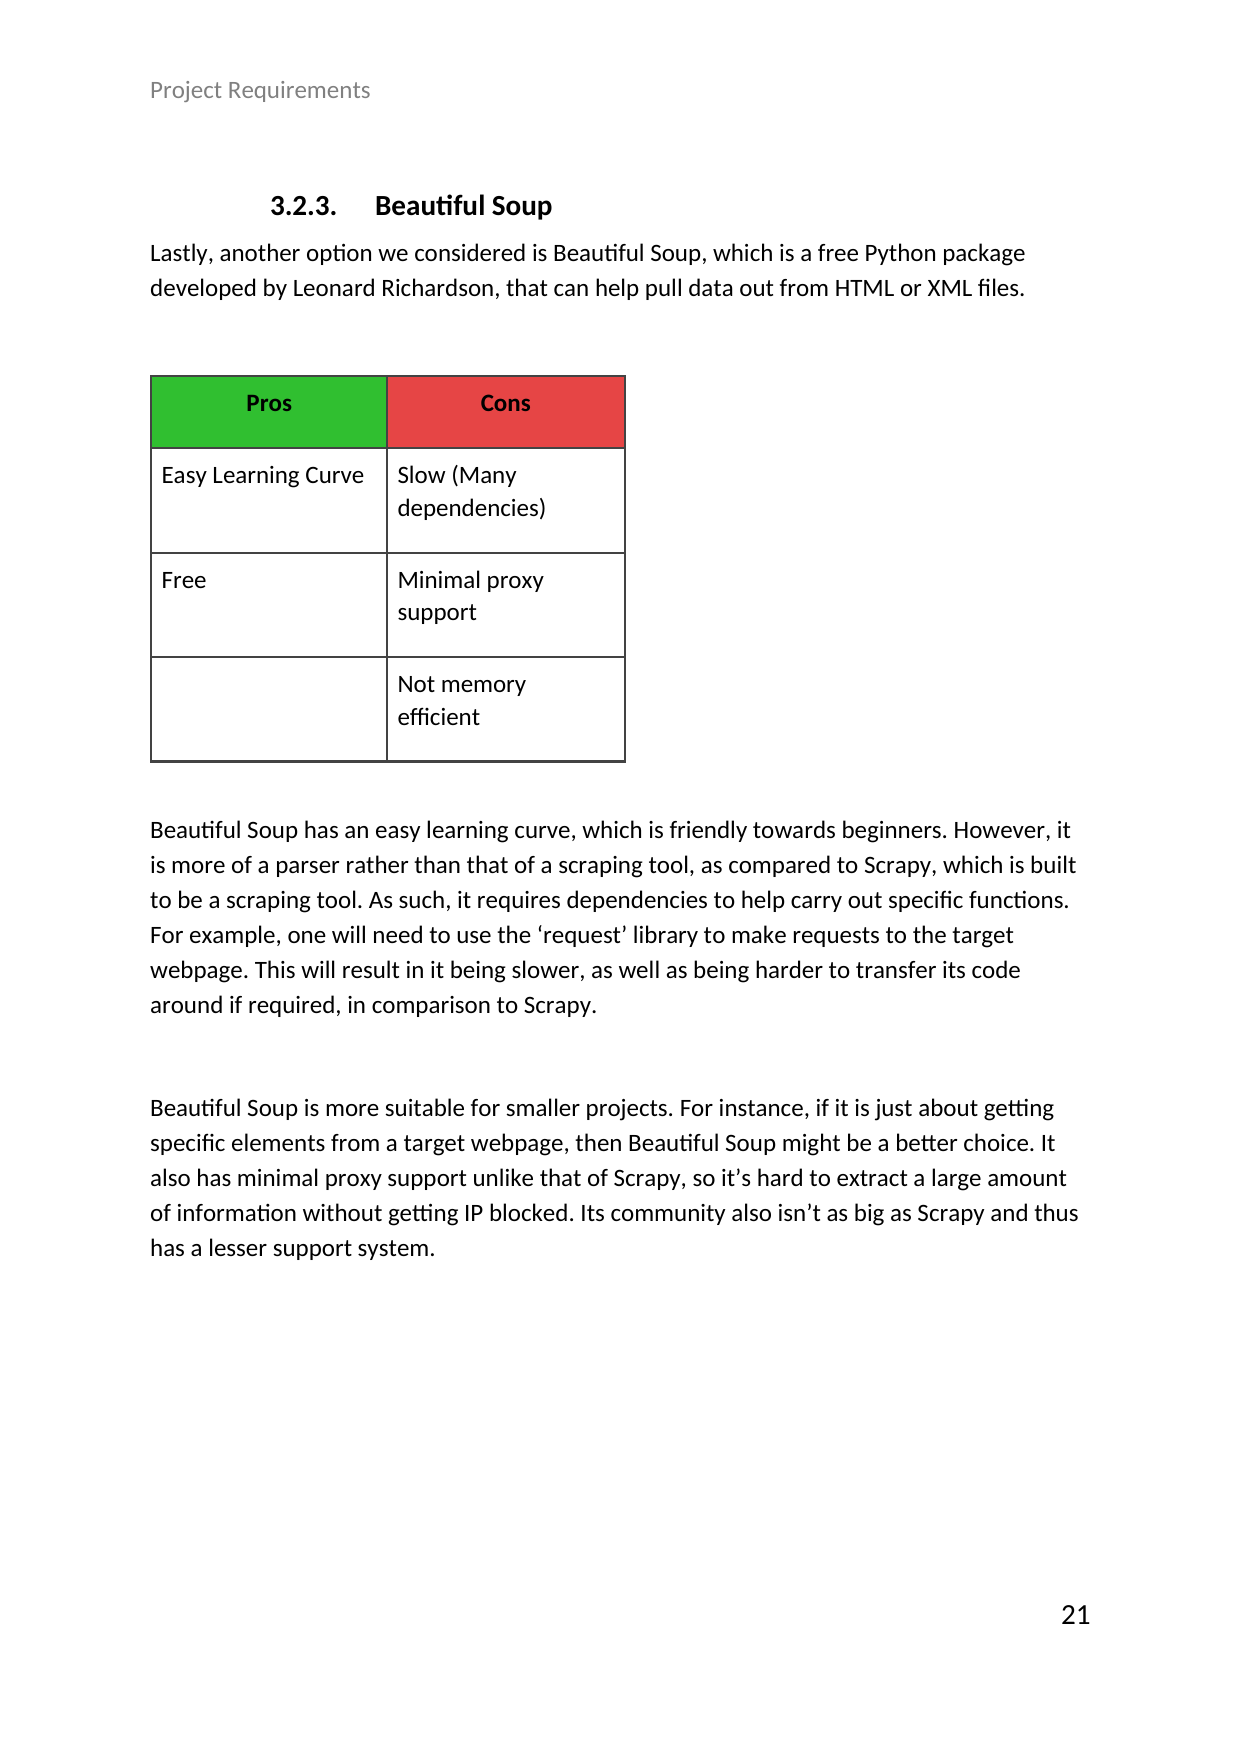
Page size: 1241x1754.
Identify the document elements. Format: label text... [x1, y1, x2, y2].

table_cell [152, 658, 386, 760]
text Beautiful Soup is more suitable for smaller projects. For instance, if it is just about getting specific elements from a target webpage, then Beautiful Soup might be a better choice. It also has minimal proxy support unlike that of Scrapy, so it’s hard to extract a large amount of information without getting IP blocked. Its community also isn’t as big as Scrapy and thus has a lesser support system. [150, 1092, 1090, 1263]
table_header Cons [388, 377, 624, 447]
table_header Pros [152, 377, 386, 447]
text Lastly, another option we considered is Beautiful Soup, which is a free Python package developed by Leonard Richardson, that can help pull data out from HTML or XML files. [150, 237, 1090, 302]
table_cell Easy Learning Curve [152, 449, 386, 552]
table_cell Not memory efficient [388, 658, 624, 760]
table_cell Slow (Many dependencies) [388, 449, 624, 552]
text Beautiful Soup has an easy learning curve, which is friendly towards beginners. However, it is more of a parser rather than that of a scraping tool, as compared to Scrapy, which is built to be a scraping tool. As such, it requires dependencies to help carry out specific functions. For example, one will need to use the ‘request’ library to make requests to the target webpage. This will result in it being slower, as well as being harder to transfer its code around if required, in comparison to Scrapy. [150, 814, 1090, 1019]
table_cell Free [152, 554, 386, 656]
subtitle Beautiful Soup [337, 187, 1090, 223]
table_cell Minimal proxy support [388, 554, 624, 656]
